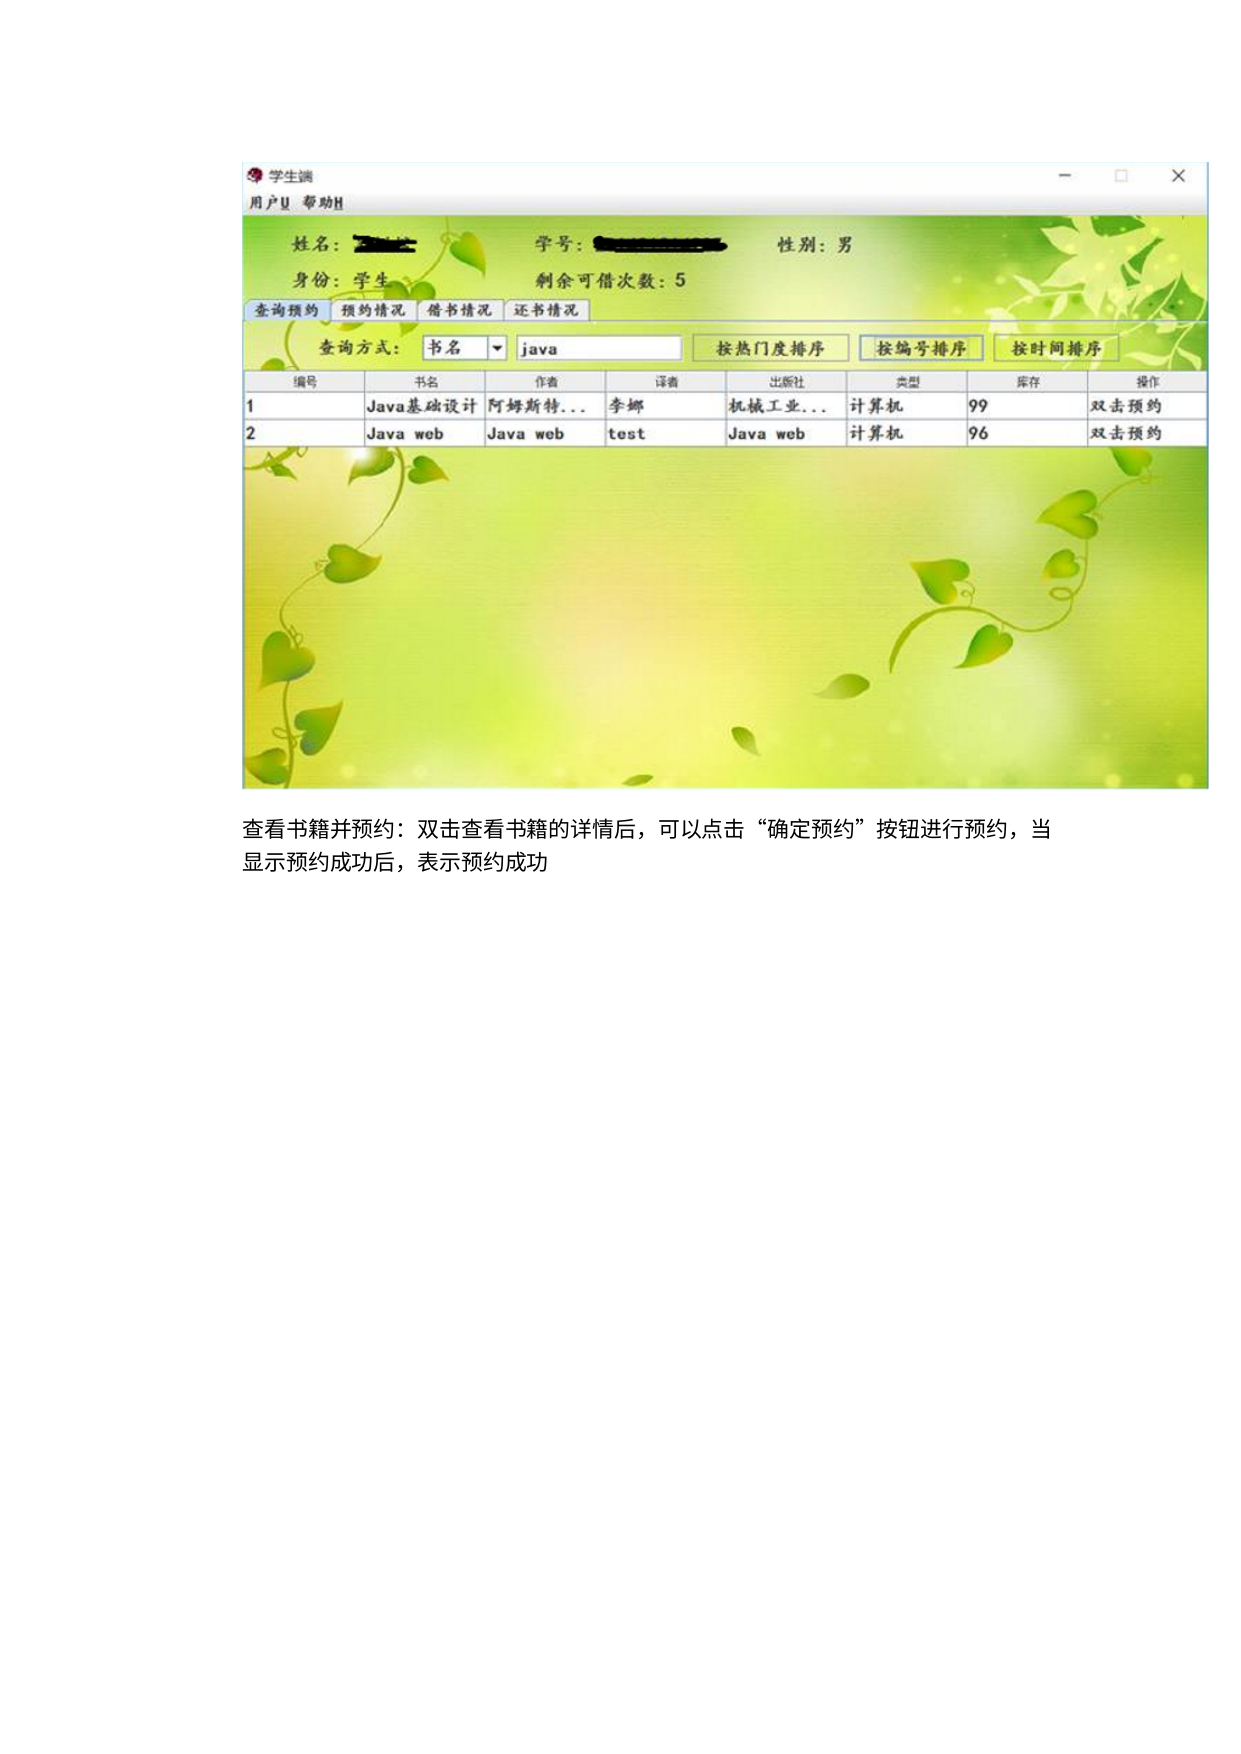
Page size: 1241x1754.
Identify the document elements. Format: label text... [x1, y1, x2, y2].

text 查看书籍并预约：双击查看书籍的详情后，可以点击“确定预约”按钮进行预约，当显示预约成功后，表示预约成功 [242, 812, 1053, 877]
picture [242, 162, 1209, 792]
